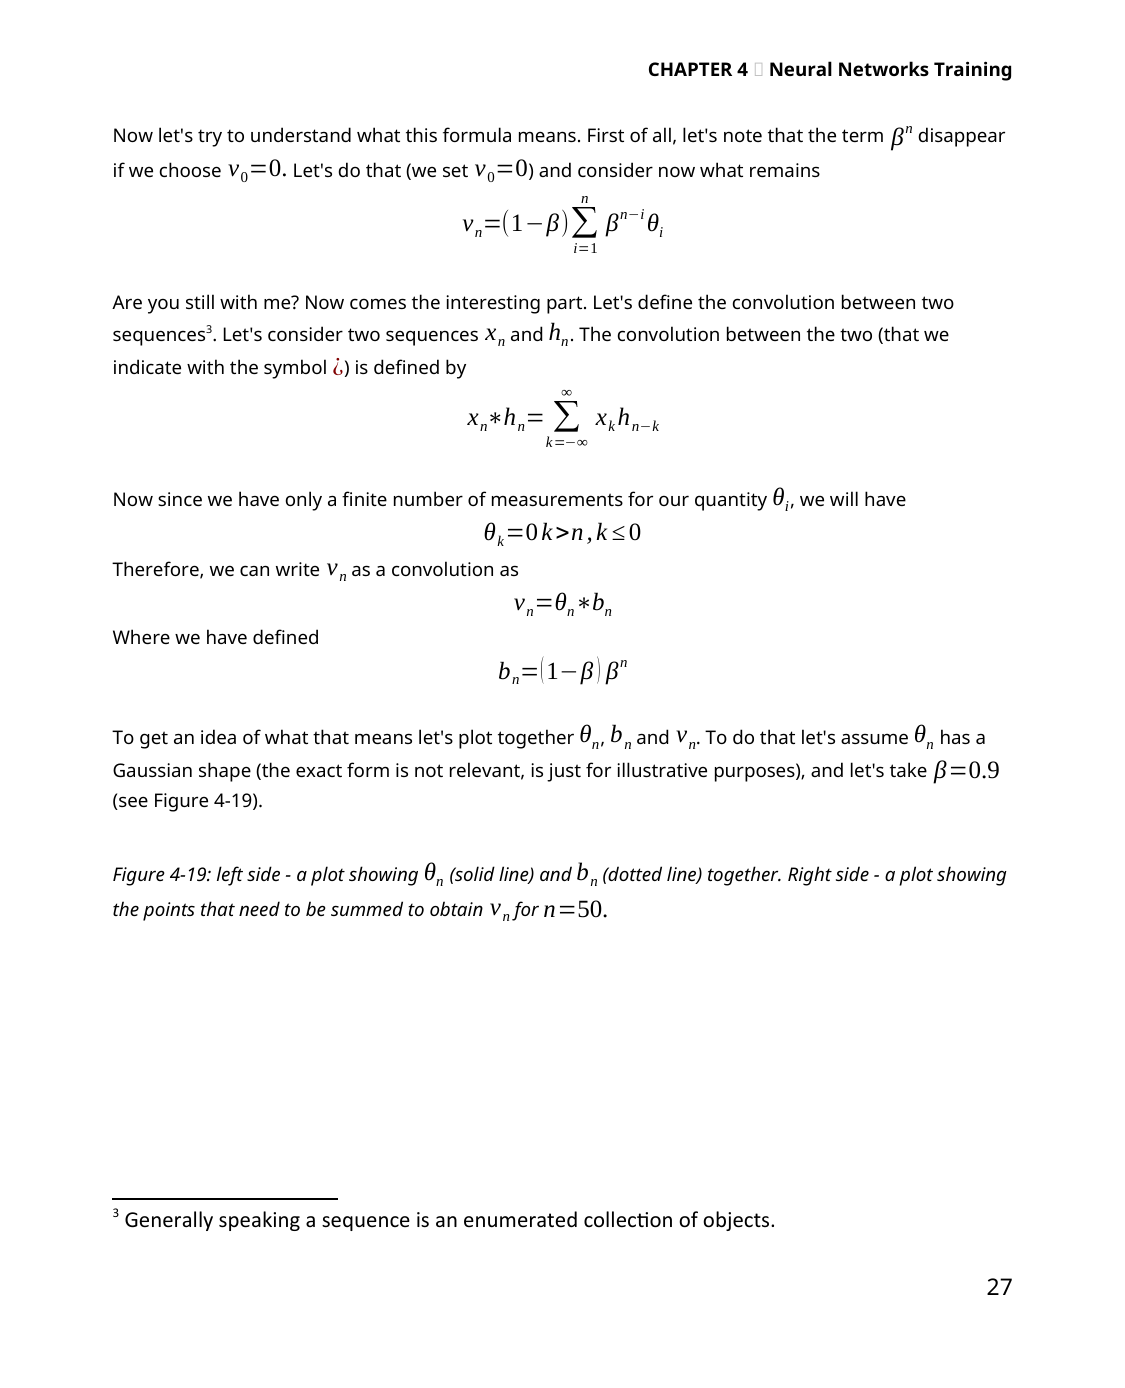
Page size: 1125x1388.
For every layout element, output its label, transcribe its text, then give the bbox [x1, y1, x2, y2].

text Now let's try to understand what this formula means. First of all, let's note that the term disappear if we choose Let's do that (we set ) and consider now what remains [112, 119, 1012, 186]
text Therefore, we can write as a convolution as [112, 554, 1012, 585]
text Are you still with me? Now comes the interesting part. Let's define the convolution between two sequences. Let's consider two sequences and . The convolution between the two (that we indicate with the symbol ) is defined by [112, 289, 1012, 379]
text Now since we have only a finite number of measurements for our quantity , we will have [112, 483, 1012, 515]
text Figure 4-19: left side - a plot showing (solid line) and (dotted line) together. Right side - a plot showing the points that need to be summed to obtain for [112, 858, 1012, 925]
text To get an idea of what that means let's plot together , and . To do that let's assume has a Gaussian shape (the exact form is not relevant, is just for illustrative purposes), and let's take (see Figure 4-19). [112, 721, 1012, 813]
text Where we have defined [112, 624, 1012, 649]
